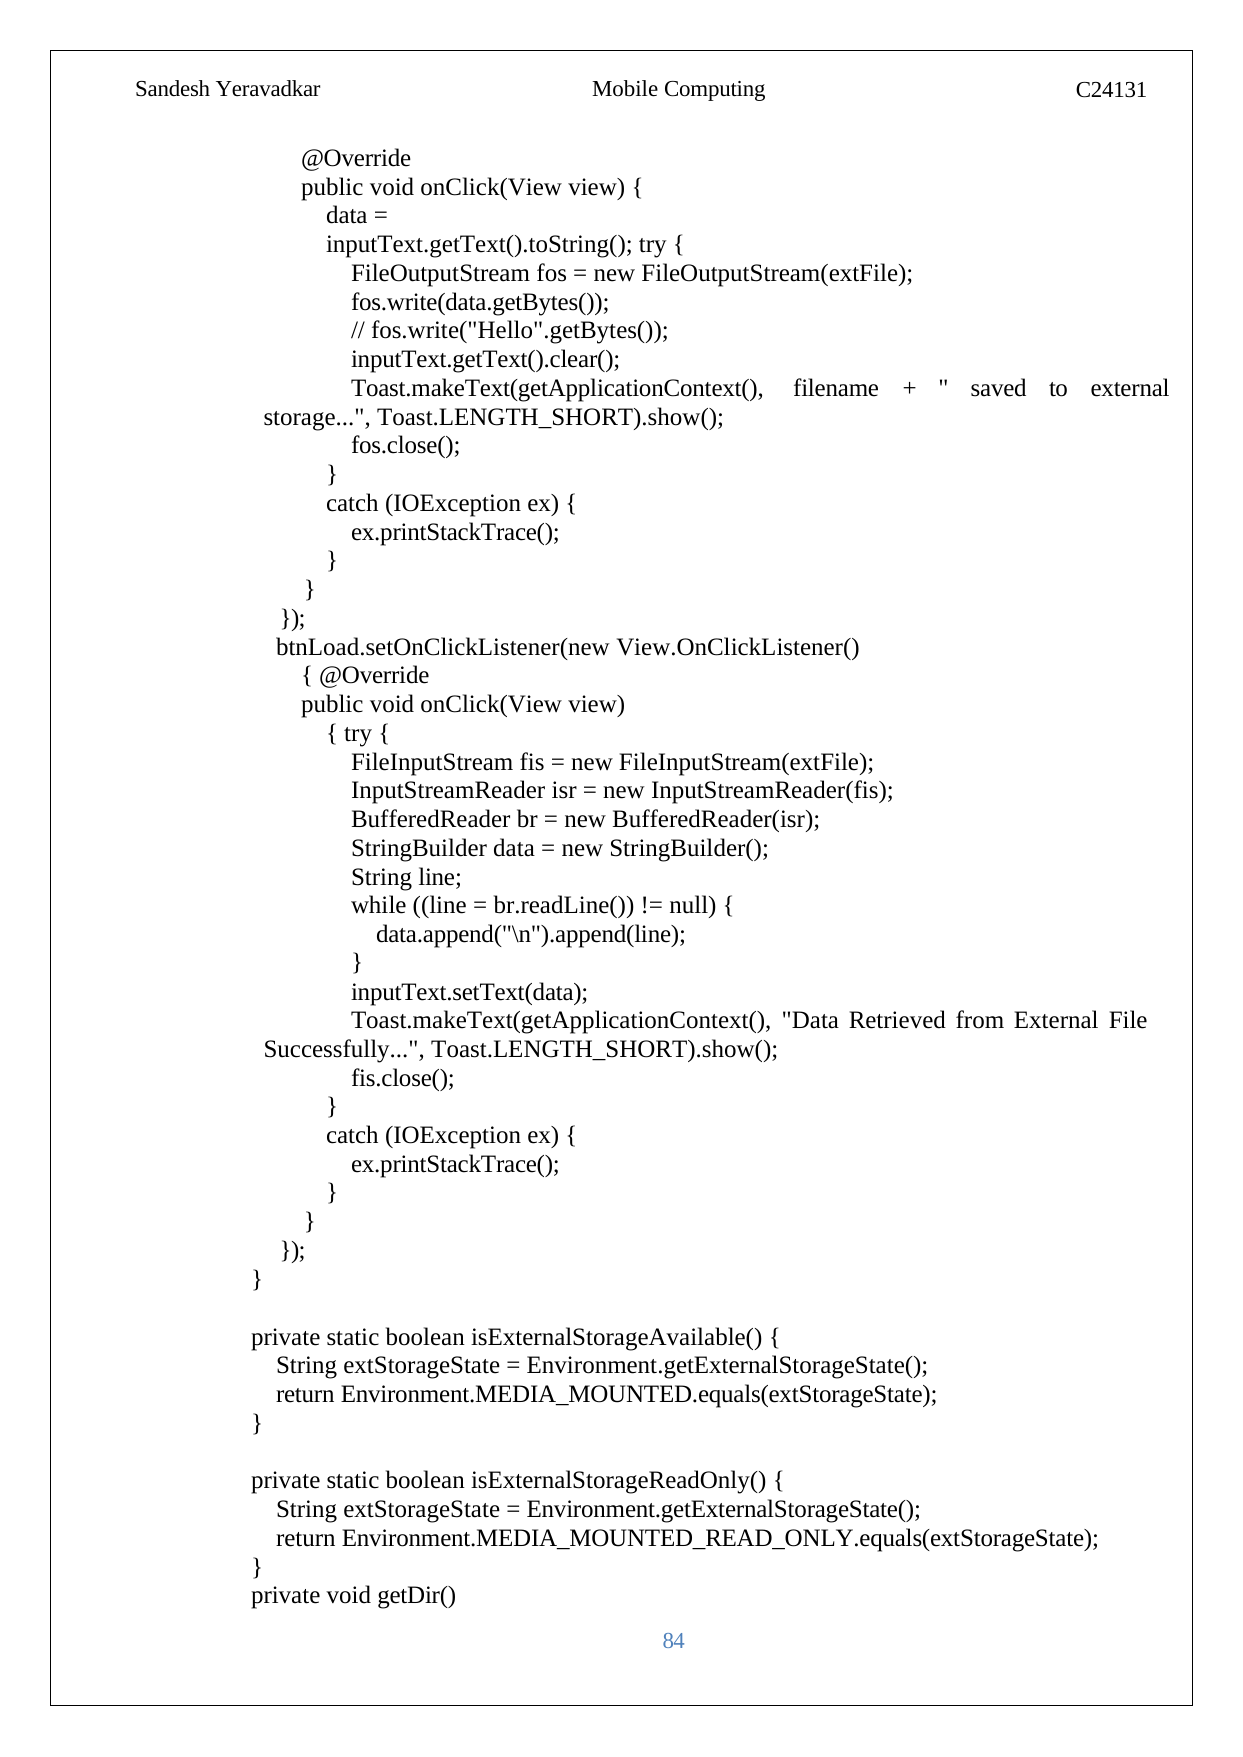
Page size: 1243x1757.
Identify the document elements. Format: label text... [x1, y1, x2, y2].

text catch (IOException ex) { ex.printStackTrace(); [326, 488, 715, 546]
text fis.close(); [351, 1063, 1184, 1092]
text } [351, 948, 1184, 977]
text } [251, 1264, 1184, 1293]
text while ((line = br.readLine()) != null) { data.append("\n").append(line); [351, 891, 809, 948]
text } [326, 459, 1184, 488]
text } [251, 1408, 1184, 1437]
text String line; [351, 862, 1184, 891]
text }); [133, 1235, 306, 1264]
text fos.close(); [351, 431, 1184, 459]
text } [326, 1178, 1184, 1206]
text } [133, 574, 316, 603]
text btnLoad.setOnClickListener(new View.OnClickListener() { @Override [276, 632, 877, 689]
text String extStorageState = Environment.getExternalStorageState(); [276, 1494, 1184, 1523]
text } [326, 546, 1184, 574]
text data = inputText.getText().toString(); try { [326, 201, 700, 258]
text FileOutputStream fos = new FileOutputStream(extFile); fos.write(data.getBytes()); [351, 258, 999, 316]
text private void getDir() [251, 1580, 1184, 1609]
text FileInputStream fis = new FileInputStream(extFile); InputStreamReader isr = new InputStreamReader(fis); BufferedReader br = new BufferedReader(isr); StringBuilder data = new StringBuilder(); [351, 747, 898, 862]
text } [251, 1552, 1184, 1580]
text @Override [301, 143, 1184, 172]
text Toast.makeText(getApplicationContext(), filename + " saved to external storage...", Toast.LENGTH_SHORT).show(); [263, 373, 1171, 431]
text // fos.write("Hello".getBytes()); inputText.getText().clear(); [351, 316, 670, 373]
text String extStorageState = Environment.getExternalStorageState(); return Environment.MEDIA_MOUNTED.equals(extStorageState); [276, 1350, 981, 1408]
text private static boolean isExternalStorageAvailable() { [251, 1322, 1184, 1350]
text } [326, 1092, 1184, 1120]
text public void onClick(View view) { try { [301, 689, 662, 747]
text return Environment.MEDIA_MOUNTED_READ_ONLY.equals(extStorageState); [276, 1523, 1184, 1552]
text catch (IOException ex) { ex.printStackTrace(); [326, 1120, 715, 1178]
text }); [133, 603, 306, 632]
text inputText.setText(data); [351, 977, 1184, 1005]
text Toast.makeText(getApplicationContext(), "Data Retrieved from External File Successfully...", Toast.LENGTH_SHORT).show(); [263, 1005, 1184, 1063]
text } [133, 1206, 316, 1235]
text private static boolean isExternalStorageReadOnly() { [251, 1465, 1184, 1494]
text public void onClick(View view) { [301, 172, 1184, 201]
